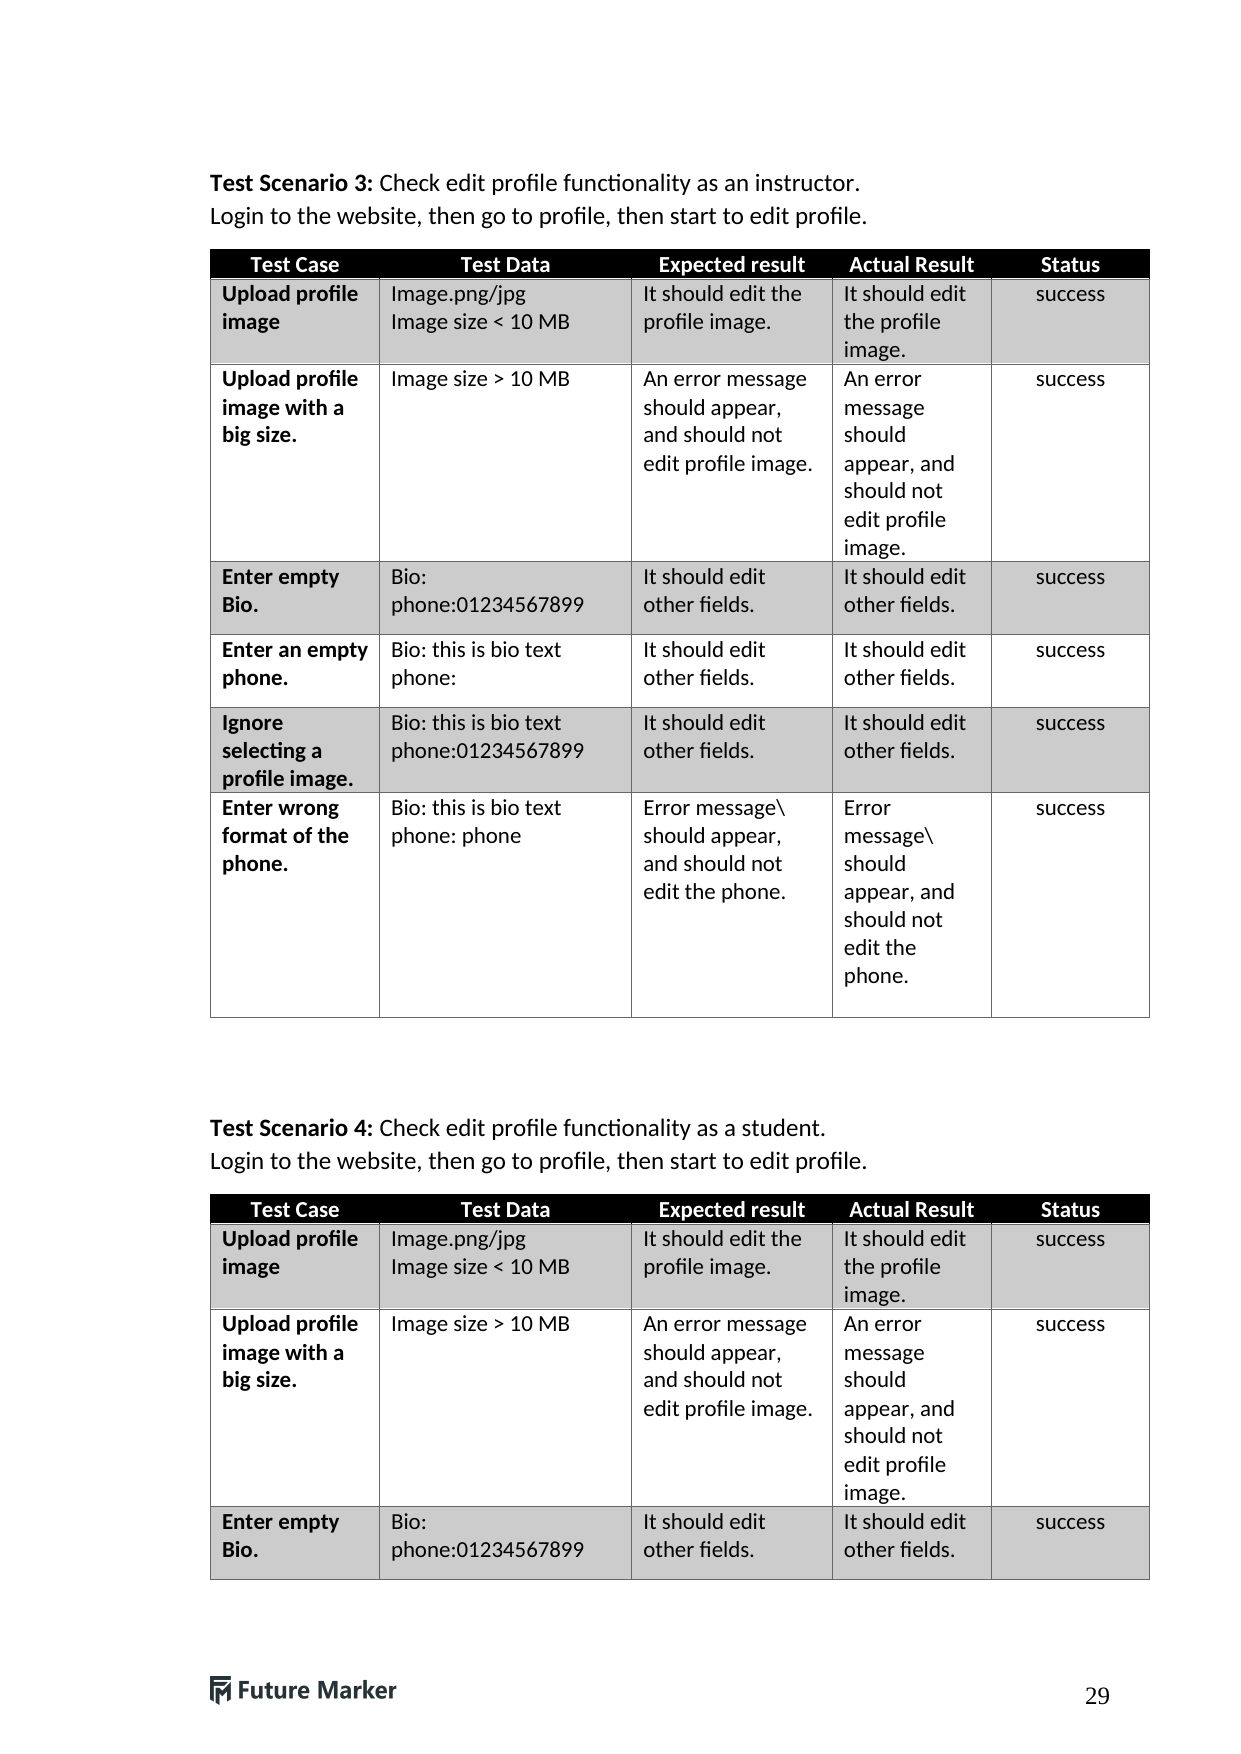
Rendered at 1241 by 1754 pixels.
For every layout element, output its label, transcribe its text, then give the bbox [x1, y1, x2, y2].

table_cell It should edit the profile image. [632, 280, 832, 363]
table_header Test Data [380, 1195, 631, 1223]
table_header Test Case [211, 1195, 379, 1223]
table_cell Enter wrong format of the phone. [211, 793, 379, 1017]
table_cell An error message should appear, and should not edit profile image. [632, 1310, 832, 1506]
table_cell Upload profile image [211, 280, 379, 363]
table_cell success [992, 1507, 1149, 1579]
picture [210, 1676, 397, 1705]
table_cell Bio: this is bio text phone: [380, 635, 631, 707]
table_header Status [992, 1195, 1149, 1223]
table_cell success [992, 1310, 1149, 1506]
table_cell An error message should appear, and should not edit profile image. [632, 365, 832, 561]
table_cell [833, 1507, 991, 1579]
table_cell It should edit other fields. [833, 708, 991, 792]
table_header Expected result [632, 250, 832, 278]
table_cell success [992, 793, 1149, 1017]
table_cell success [992, 635, 1149, 707]
table_header Actual Result [833, 1195, 991, 1223]
table_cell It should edit the profile image. [833, 280, 991, 363]
table_cell Upload profile image [211, 1225, 379, 1308]
table_cell It should edit the profile image. [833, 1225, 991, 1308]
table_cell It should edit other fields. [833, 635, 991, 707]
table_header Test Case [211, 250, 379, 278]
table_cell Bio: phone:01234567899 [380, 562, 631, 634]
table_cell It should edit other fields. [632, 708, 832, 792]
table_cell It should edit the profile image. [632, 1225, 832, 1308]
table_cell Enter an empty phone. [211, 635, 379, 707]
table_cell Bio: phone:01234567899 [380, 1507, 631, 1579]
table_header Status [992, 250, 1149, 278]
table_cell It should edit other fields. [632, 635, 832, 707]
table_cell success [992, 562, 1149, 634]
table_header Test Data [380, 250, 631, 278]
table_cell Error message\ should appear, and should not edit the phone. [833, 793, 991, 1017]
table_cell success [992, 280, 1149, 363]
table_cell Enter empty Bio. [211, 562, 379, 634]
table_cell It should edit other fields. [632, 562, 832, 634]
text Test Scenario 3: Check edit profile functionality as an instructor. Login to the website, then go to profile, then start to edit profile. [210, 167, 1120, 230]
table_cell success [992, 708, 1149, 792]
table_cell An error message should appear, and should not edit profile image. [833, 1310, 991, 1506]
table_header Actual Result [833, 250, 991, 278]
table_cell Ignore selecting a profile image. [211, 708, 379, 792]
table_cell Image.png/jpg Image size < 10 MB [380, 1225, 631, 1308]
table_cell An error message should appear, and should not edit profile image. [833, 365, 991, 561]
table_cell Upload profile image with a big size. [211, 1310, 379, 1506]
table_cell It should edit other fields. [833, 562, 991, 634]
table_cell success [992, 365, 1149, 561]
table_cell Image.png/jpg Image size < 10 MB [380, 280, 631, 363]
table_cell success [992, 1225, 1149, 1308]
table_cell Image size > 10 MB [380, 1310, 631, 1506]
table_cell Upload profile image with a big size. [211, 365, 379, 561]
text Test Scenario 4: Check edit profile functionality as a student. Login to the website, then go to profile, then start to edit profile. [210, 1112, 1120, 1175]
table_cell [632, 1507, 832, 1579]
table_cell Enter empty Bio. [211, 1507, 379, 1579]
table_cell Error message\ should appear, and should not edit the phone. [632, 793, 832, 1017]
table_cell Image size > 10 MB [380, 365, 631, 561]
table_cell Bio: this is bio text phone:01234567899 [380, 708, 631, 792]
table_cell Bio: this is bio text phone: phone [380, 793, 631, 1017]
table_header Expected result [632, 1195, 832, 1223]
